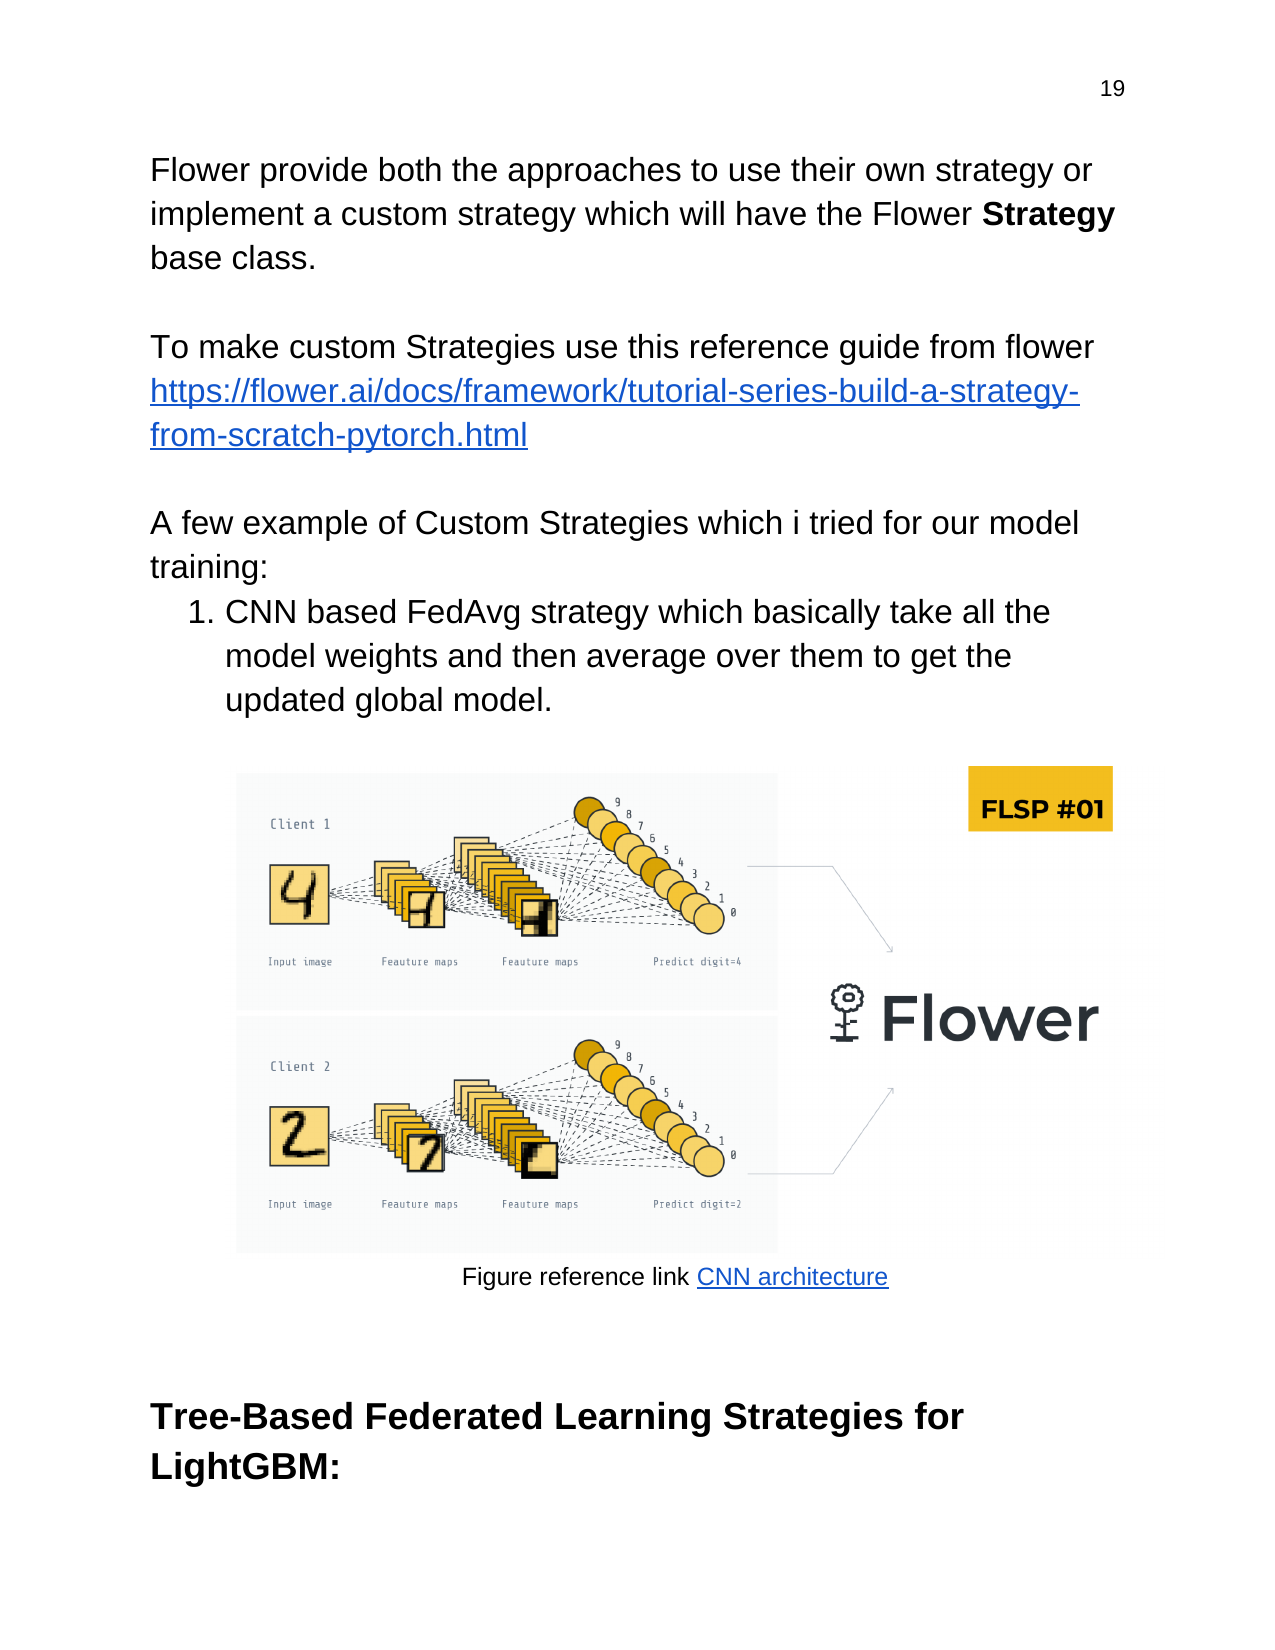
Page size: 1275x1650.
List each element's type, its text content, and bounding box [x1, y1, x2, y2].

text To make custom Strategies use this reference guide from flower https://flower.ai/docs/framework/tutorial-series-build-a-strategy-from-scratch-pytorch.html A few example of Custom Strategies which i tried for our model training: [150, 327, 1125, 586]
text Flower provide both the approaches to use their own strategy or implement a custom strategy which will have the Flower Strategy base class. [150, 150, 1125, 277]
text Tree-Based Federated Learning Strategies for LightGBM: [150, 1394, 1125, 1487]
picture [225, 766, 1165, 1259]
text Figure reference link CNN architecture [225, 1262, 1125, 1291]
list CNN based FedAvg strategy which basically take all the model weights and then average over them to get the updated global model. [187, 592, 1125, 718]
